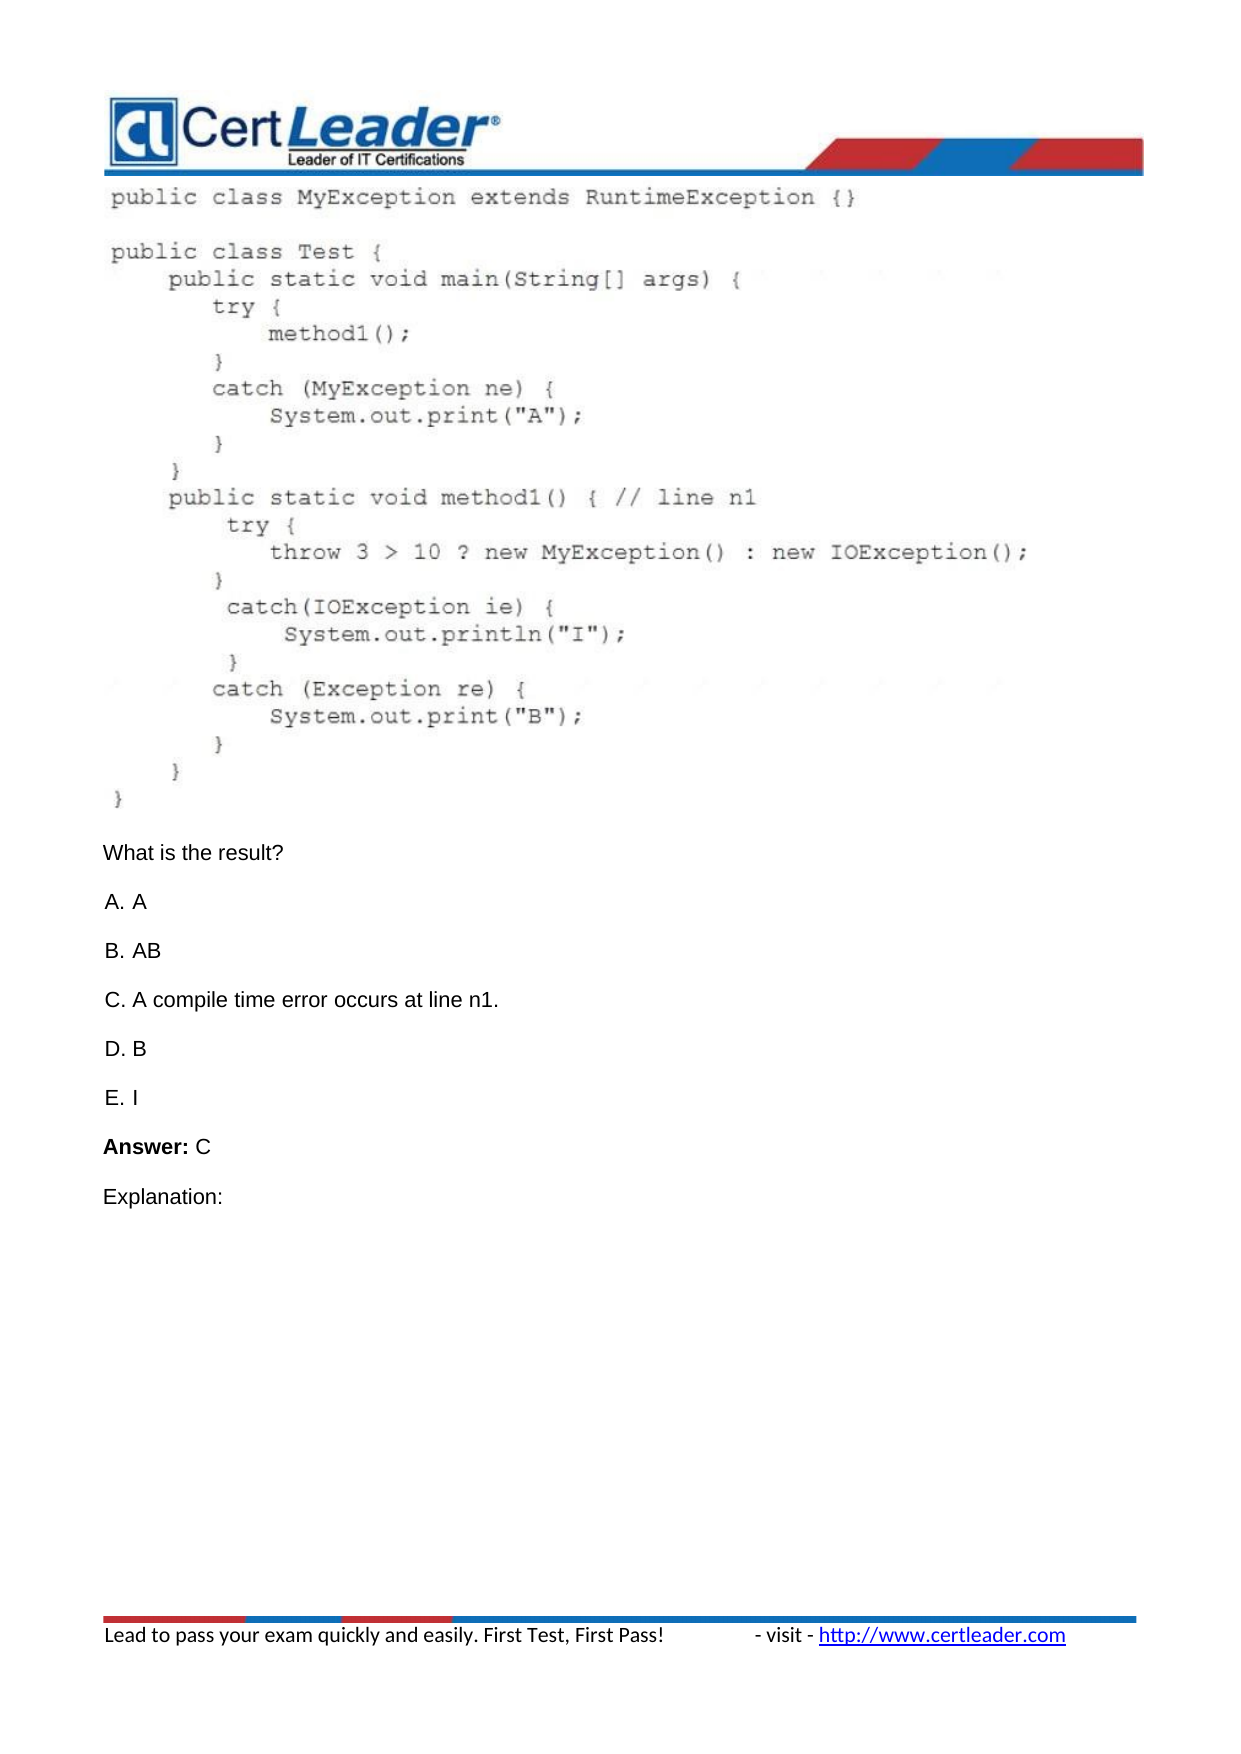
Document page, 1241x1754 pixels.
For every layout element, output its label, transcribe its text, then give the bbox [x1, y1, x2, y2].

text What is the result? [103, 839, 1136, 865]
picture [103, 1616, 1137, 1623]
picture [104, 178, 1036, 822]
list B [104, 1036, 1136, 1061]
picture [104, 90, 1144, 176]
list A compile time error occurs at line n1. [104, 987, 1136, 1012]
list AB [104, 938, 1136, 963]
list I [104, 1085, 1136, 1110]
subtitle Answer: C [103, 1134, 1136, 1159]
text Explanation: [103, 1183, 1136, 1209]
list A [104, 889, 1136, 914]
